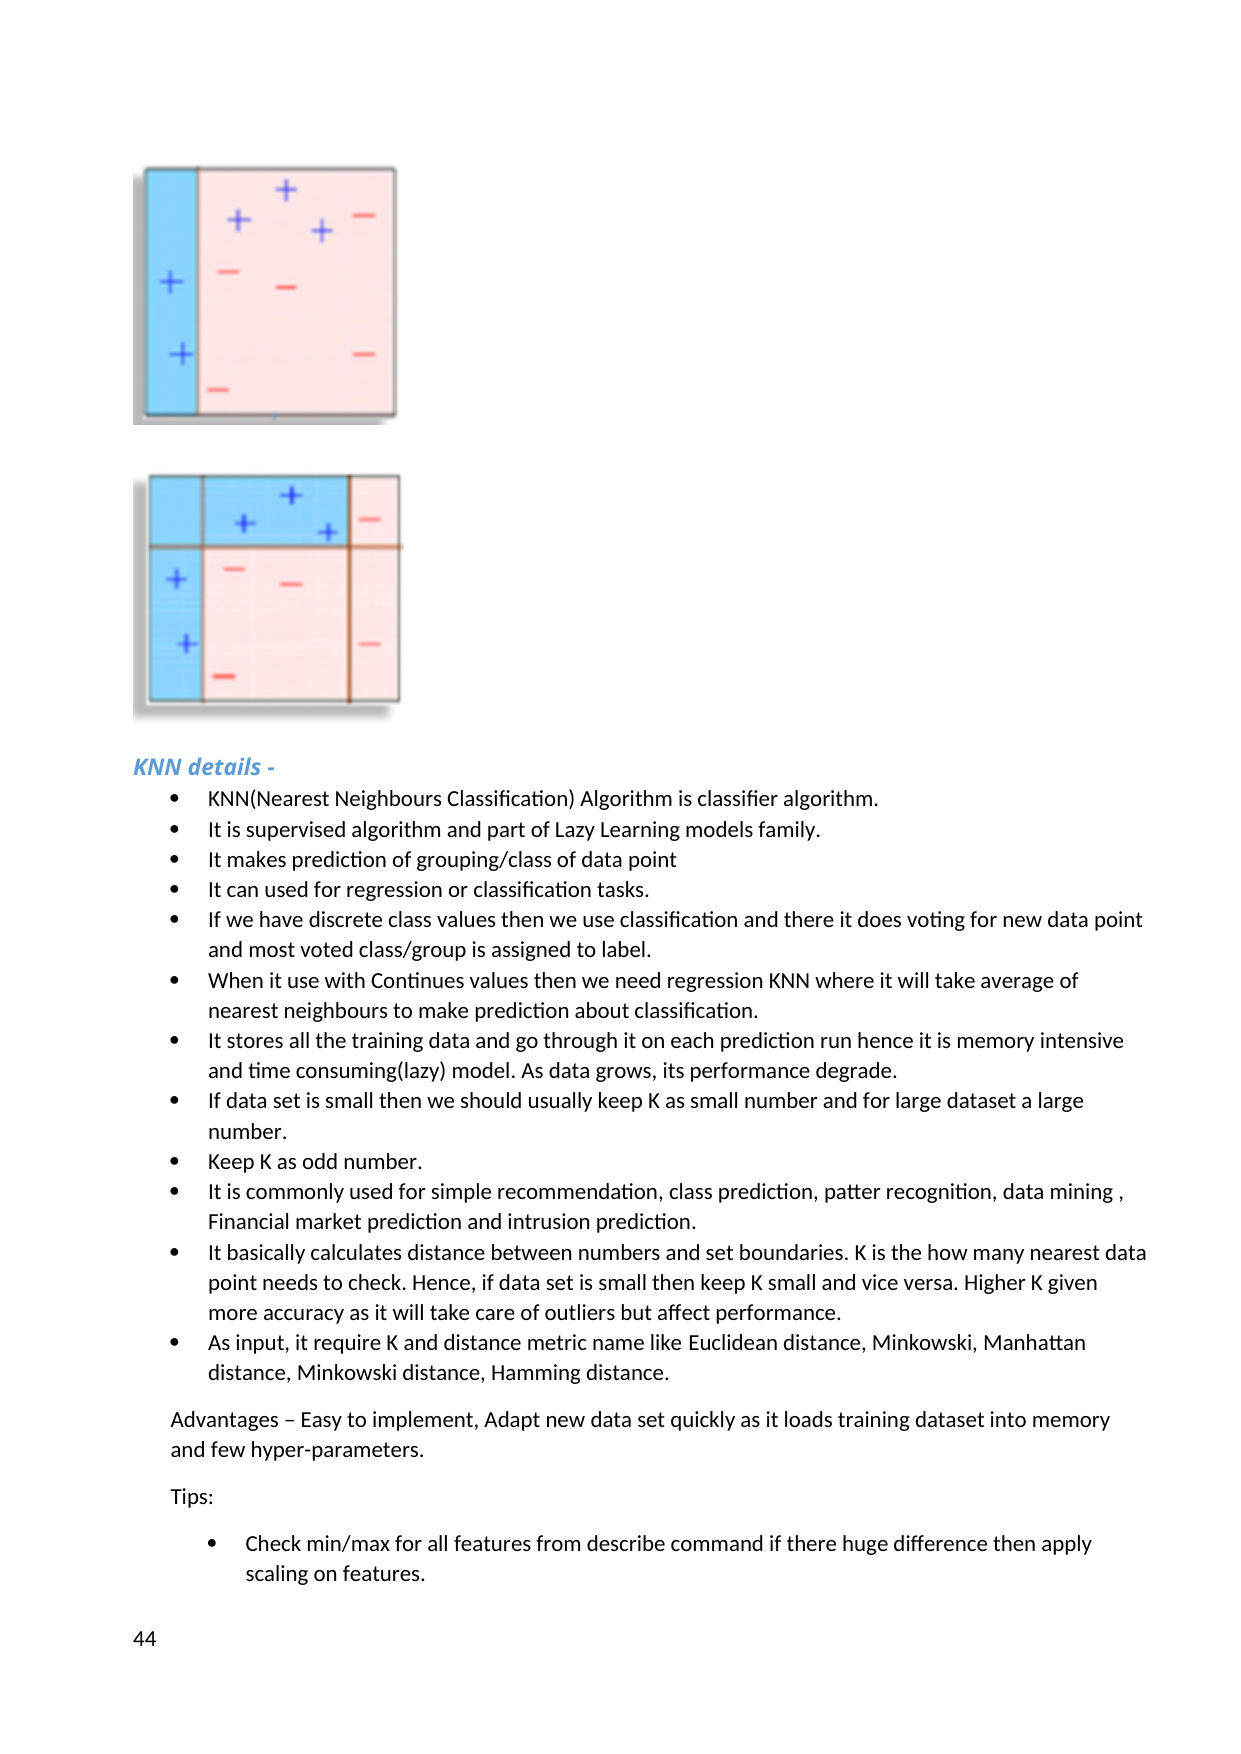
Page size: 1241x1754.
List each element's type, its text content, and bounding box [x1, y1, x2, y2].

text Tips: [170, 1482, 1152, 1511]
text Advantages – Easy to implement, Adapt new data set quickly as it loads training dataset into memory and few hyper-parameters. [170, 1405, 1152, 1464]
list It makes prediction of grouping/class of data point [170, 845, 1152, 873]
list KNN(Nearest Neighbours Classification) Algorithm is classifier algorithm. [170, 784, 1152, 813]
list Keep K as odd number. [170, 1147, 1152, 1175]
list It can used for regression or classification tasks. [170, 875, 1152, 903]
list If data set is small then we should usually keep K as small number and for large dataset a large number. [170, 1087, 1152, 1145]
picture [132, 443, 432, 728]
list It is commonly used for simple recommendation, class prediction, patter recognition, data mining , Financial market prediction and intrusion prediction. [170, 1177, 1152, 1236]
list If we have discrete class values then we use classification and there it does voting for new data point and most voted class/group is assigned to label. [170, 905, 1152, 964]
picture [132, 150, 429, 425]
list It basically calculates distance between numbers and set boundaries. K is the how many nearest data point needs to check. Hence, if data set is small then keep K small and vice versa. Higher K given more accuracy as it will take care of outliers but affect performance. [170, 1238, 1152, 1326]
list Check min/max for all features from describe command if there huge difference then apply scaling on features. [208, 1529, 1152, 1588]
list As input, it require K and distance metric name like Euclidean distance, Minkowski, Manhattan distance, Minkowski distance, Hamming distance. [170, 1328, 1152, 1387]
list It stores all the training data and go through it on each prediction run hence it is memory intensive and time consuming(lazy) model. As data grows, its performance degrade. [170, 1026, 1152, 1084]
subtitle KNN details - [133, 751, 1152, 782]
list It is supervised algorithm and part of Lazy Learning models family. [170, 815, 1152, 843]
list When it use with Continues values then we need regression KNN where it will take average of nearest neighbours to make prediction about classification. [170, 966, 1152, 1024]
